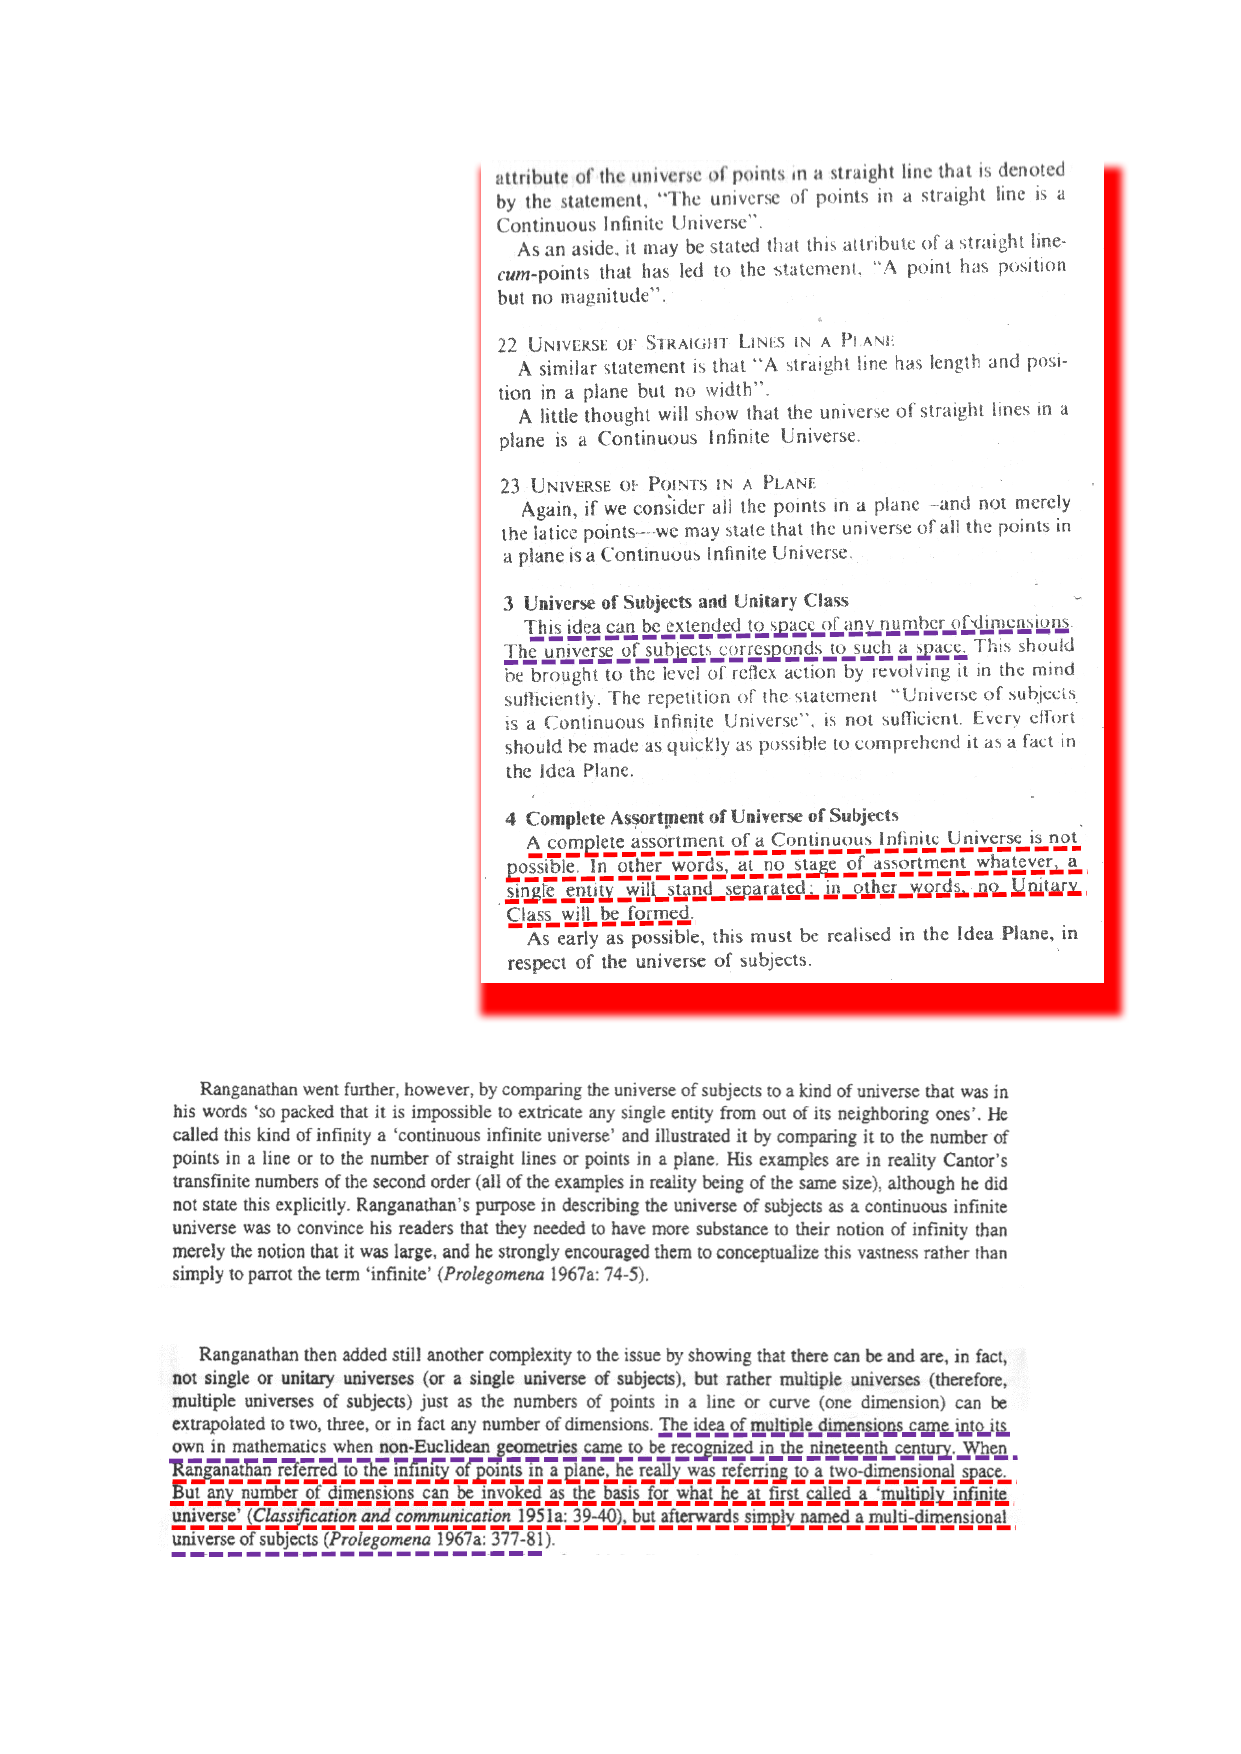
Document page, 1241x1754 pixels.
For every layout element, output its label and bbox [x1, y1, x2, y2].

picture [118, 1076, 1046, 1288]
picture [118, 1342, 1046, 1555]
picture [481, 160, 1104, 983]
